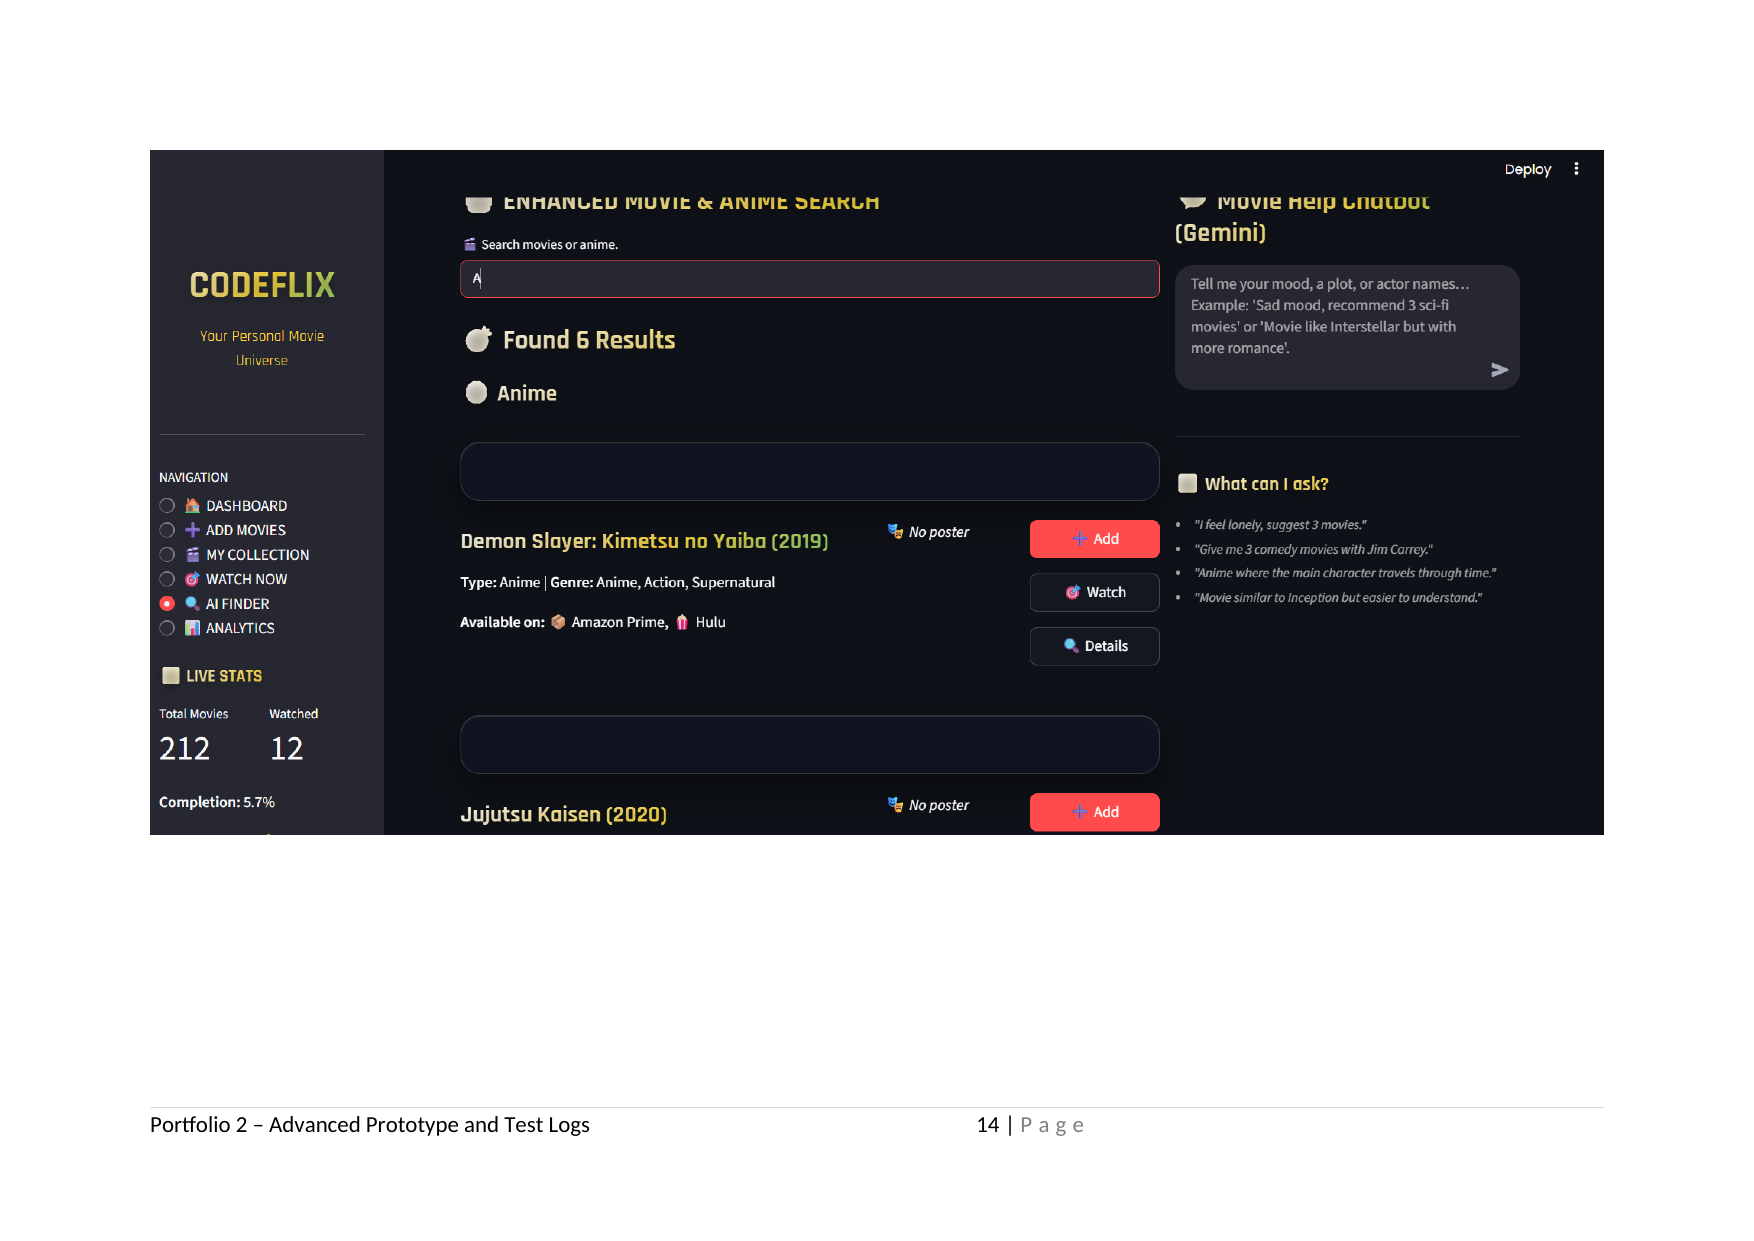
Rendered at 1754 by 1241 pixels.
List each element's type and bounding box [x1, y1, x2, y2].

picture [150, 150, 1604, 835]
